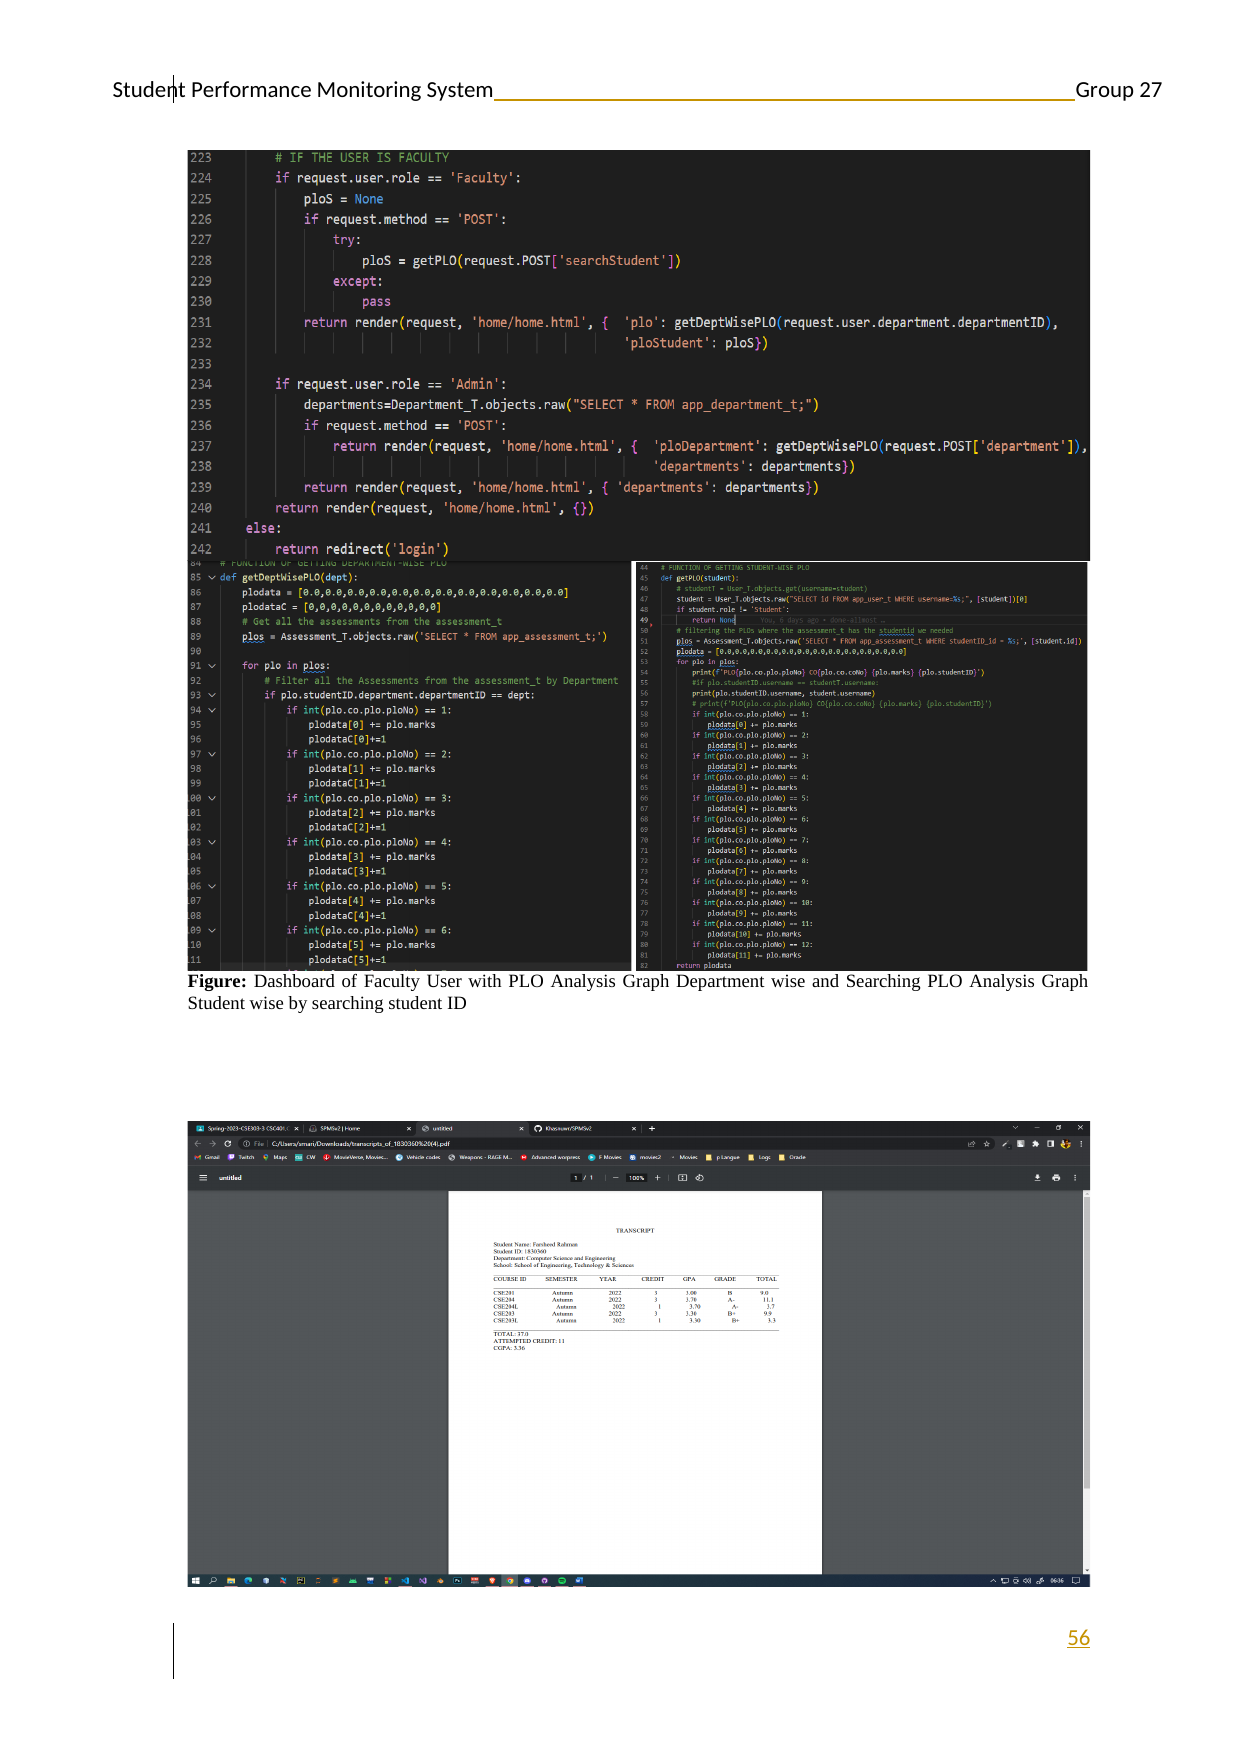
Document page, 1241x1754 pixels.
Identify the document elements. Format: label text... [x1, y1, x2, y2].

picture [187, 150, 1091, 971]
text Figure: Dashboard of Faculty User with PLO Analysis Graph Department wise and Searching PLO Analysis Graph Student wise by searching student ID [187, 970, 1090, 1013]
picture [636, 562, 1088, 971]
picture [187, 1121, 1091, 1587]
